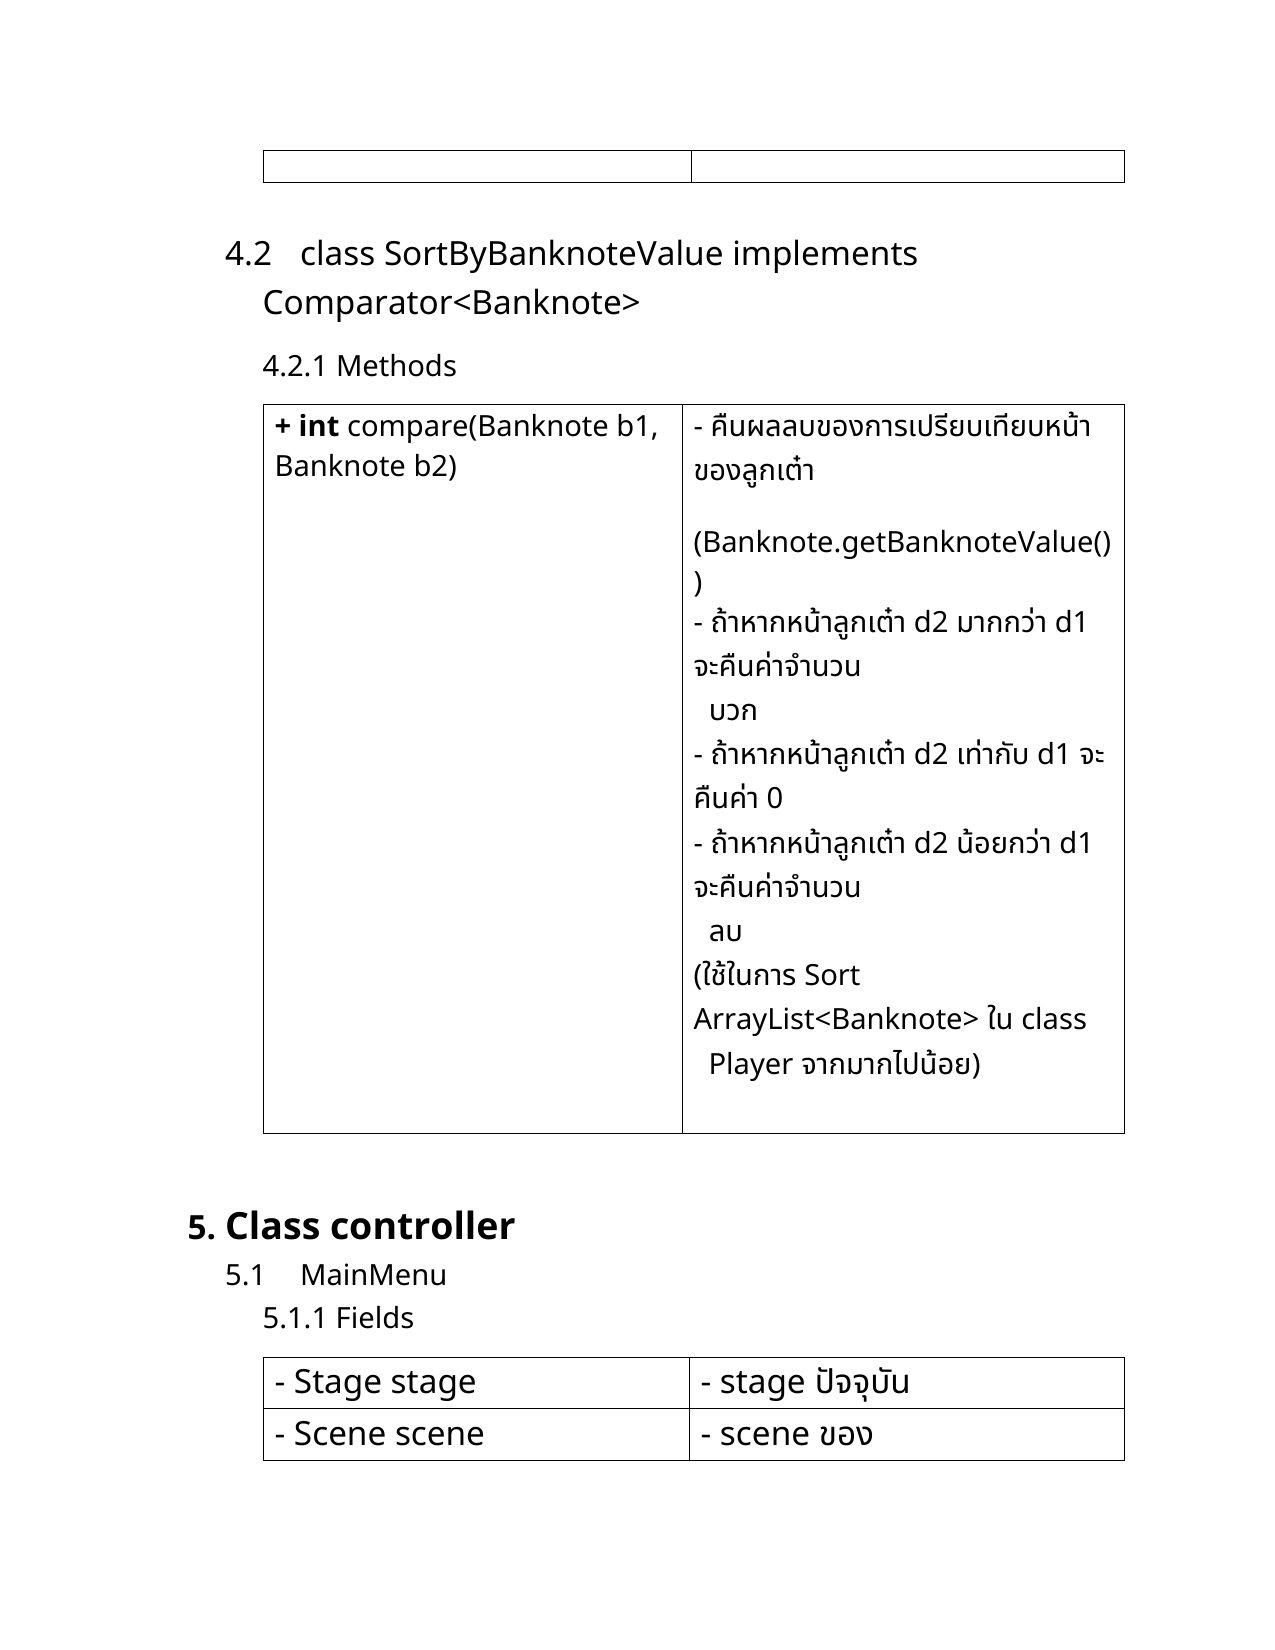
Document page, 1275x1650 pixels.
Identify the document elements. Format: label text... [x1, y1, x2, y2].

list MainMenu [225, 1254, 1125, 1294]
table_header - คืนผลลบของการเปรียบเทียบหน้าของลูกเต๋า (Banknote.getBanknoteValue()) - ถ้าหากหน้าลูกเต๋า d2 มากกว่า d1 จะคืนค่าจำนวน บวก - ถ้าหากหน้าลูกเต๋า d2 เท่ากับ d1 จะคืนค่า 0 - ถ้าหากหน้าลูกเต๋า d2 น้อยกว่า d1 จะคืนค่าจำนวน ลบ (ใช้ในการ Sort ArrayList<Banknote> ใน class Player จากมากไปน้อย) [683, 405, 1124, 1133]
table_header + int compare(Banknote b1, Banknote b2) [264, 405, 682, 1133]
list class SortByBanknoteValue implements Comparator<Banknote> [225, 230, 1125, 324]
table_header - stage ปัจจุบัน [690, 1358, 1124, 1408]
table_cell - Scene scene [264, 1409, 689, 1460]
list Class controller [187, 1199, 1125, 1250]
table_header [264, 151, 691, 182]
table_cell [690, 1409, 1124, 1460]
table_header - Stage stage [264, 1358, 689, 1408]
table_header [692, 151, 1124, 182]
text 4.2.1 Methods [262, 345, 1125, 384]
list 5.1.1 Fields [262, 1297, 1125, 1337]
